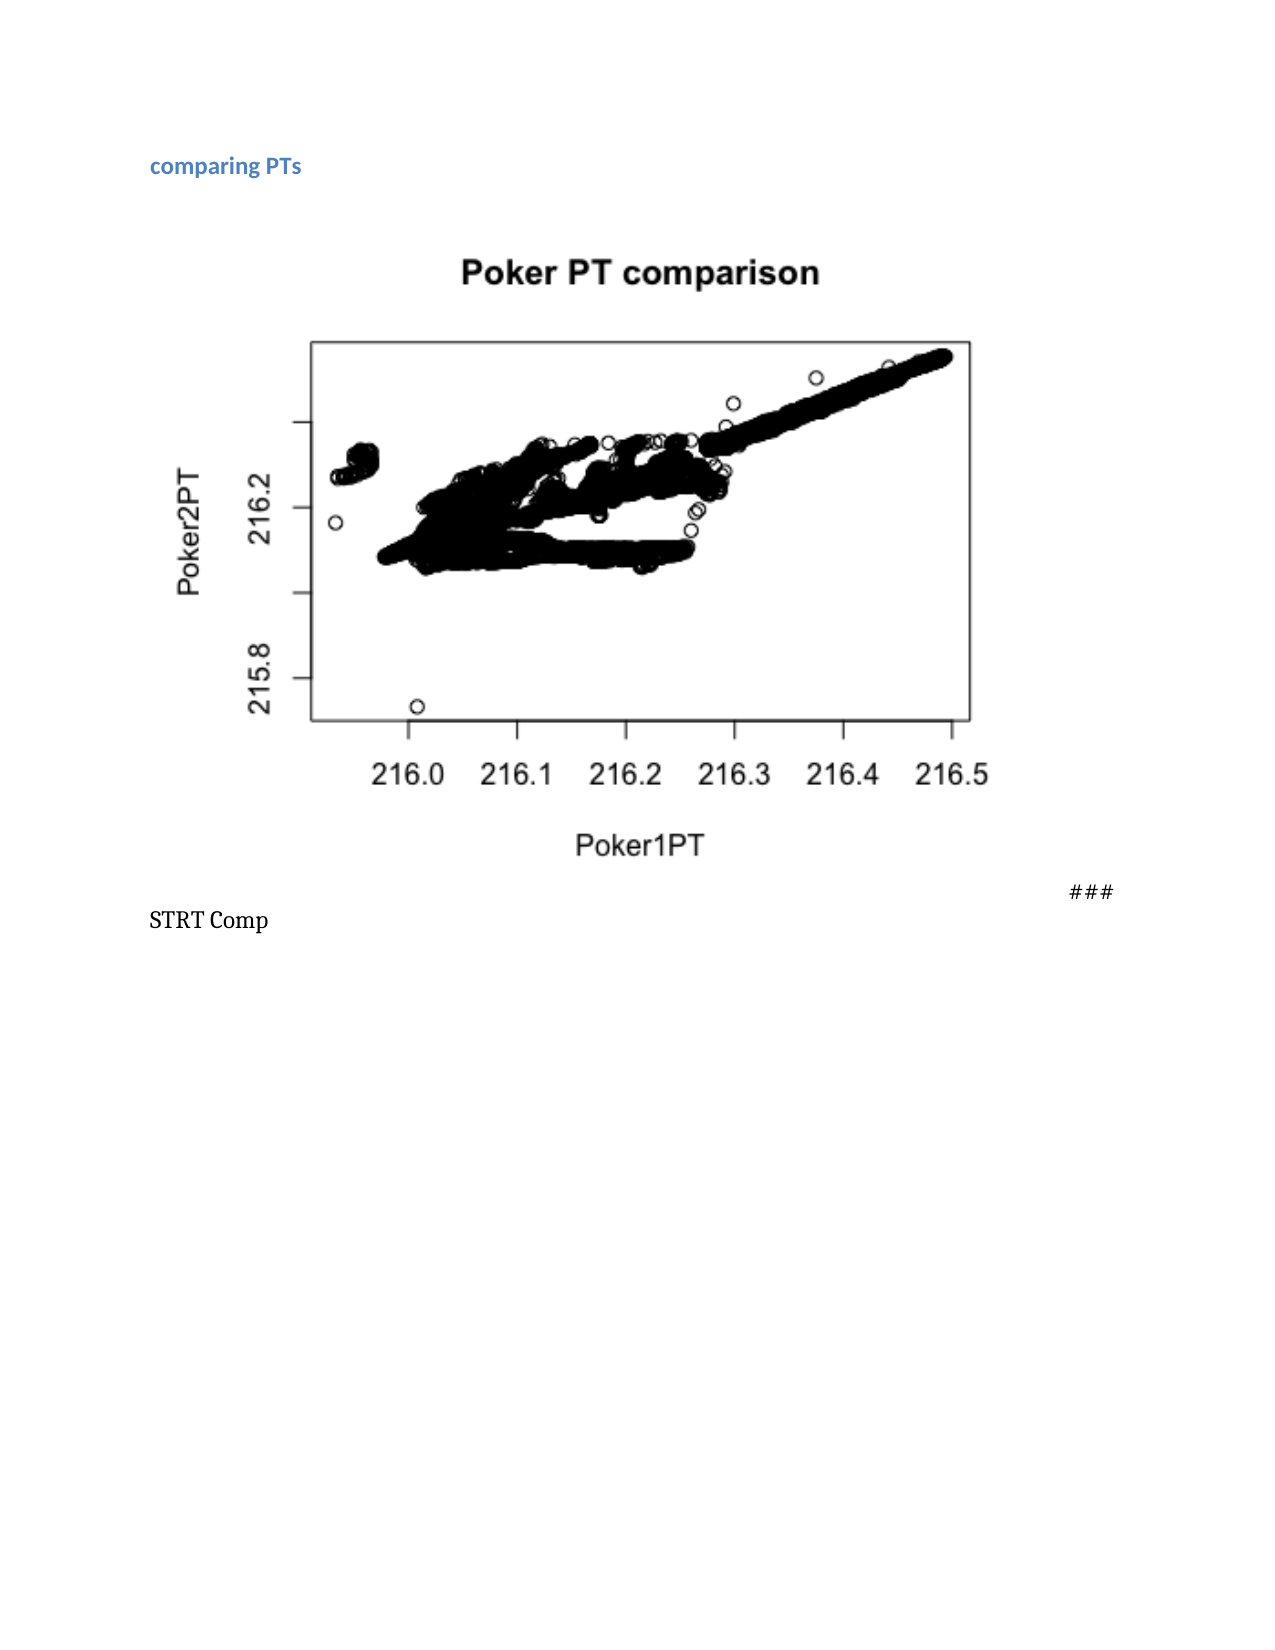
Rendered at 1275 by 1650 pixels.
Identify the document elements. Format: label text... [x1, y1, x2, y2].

subtitle comparing PTs [150, 150, 1125, 181]
picture [168, 199, 1044, 900]
